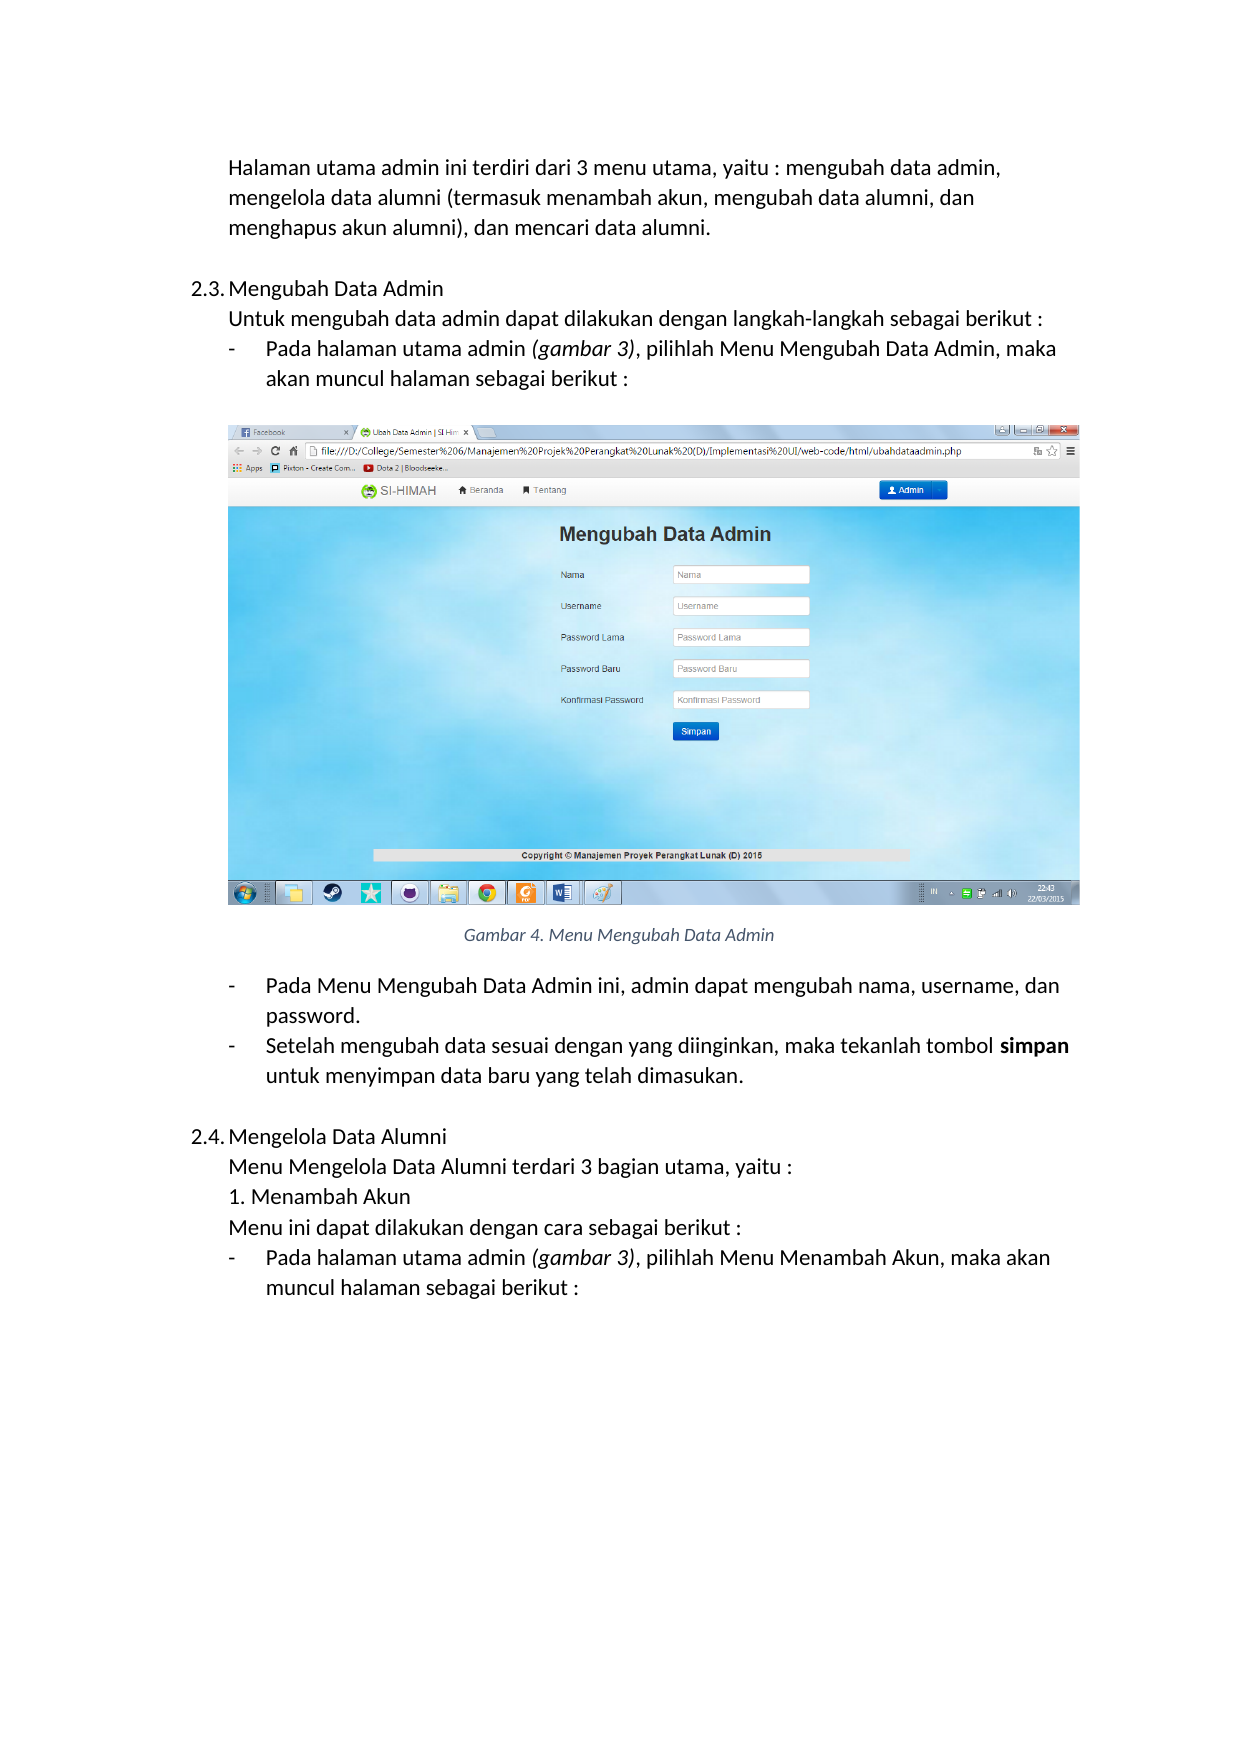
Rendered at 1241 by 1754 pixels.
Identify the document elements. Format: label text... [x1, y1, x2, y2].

list 1. Menambah Akun [228, 1182, 1087, 1210]
list Menu Mengelola Data Alumni terdari 3 bagian utama, yaitu : [228, 1152, 1087, 1180]
list Halaman utama admin ini terdiri dari 3 menu utama, yaitu : mengubah data admin, mengelola data alumni (termasuk menambah akun, mengubah data alumni, dan menghapus akun alumni), dan mencari data alumni. [228, 153, 1087, 241]
list Pada halaman utama admin (gambar 3), pilihlah Menu Menambah Akun, maka akan muncul halaman sebagai berikut : [228, 1243, 1087, 1301]
list Mengelola Data Alumni [191, 1122, 1087, 1150]
list Mengubah Data Admin [191, 274, 1087, 302]
list Pada Menu Mengubah Data Admin ini, admin dapat mengubah nama, username, dan password. [228, 971, 1087, 1029]
list Pada halaman utama admin (gambar 3), pilihlah Menu Mengubah Data Admin, maka akan muncul halaman sebagai berikut : [228, 334, 1087, 392]
list Untuk mengubah data admin dapat dilakukan dengan langkah-langkah sebagai berikut : [228, 304, 1087, 332]
text Gambar 4. Menu Mengubah Data Admin [153, 923, 1087, 946]
picture [228, 425, 1080, 905]
list Setelah mengubah data sesuai dengan yang diinginkan, maka tekanlah tombol simpan untuk menyimpan data baru yang telah dimasukan. [228, 1031, 1087, 1089]
list Menu ini dapat dilakukan dengan cara sebagai berikut : [228, 1213, 1087, 1241]
